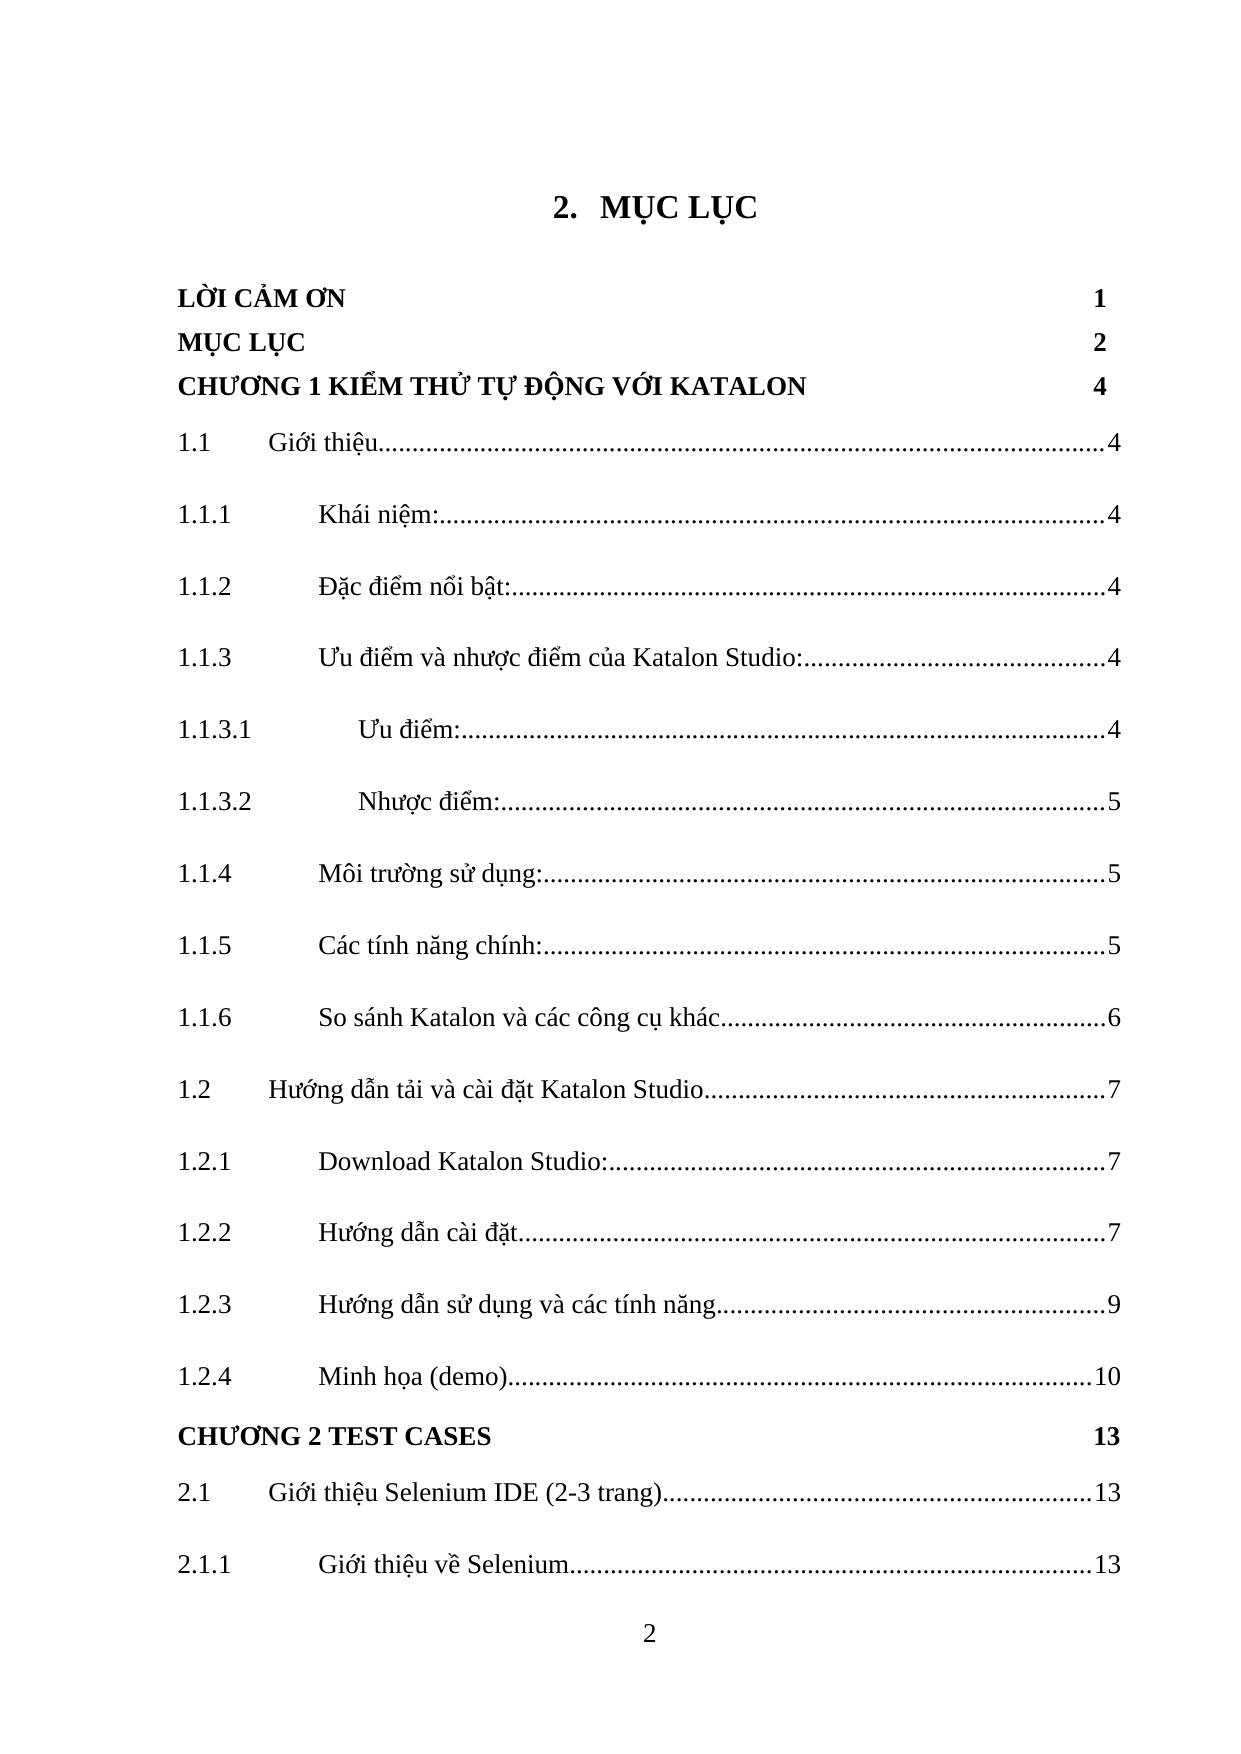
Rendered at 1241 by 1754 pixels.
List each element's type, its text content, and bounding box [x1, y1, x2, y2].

subtitle MỤC LỤC [189, 187, 1122, 226]
